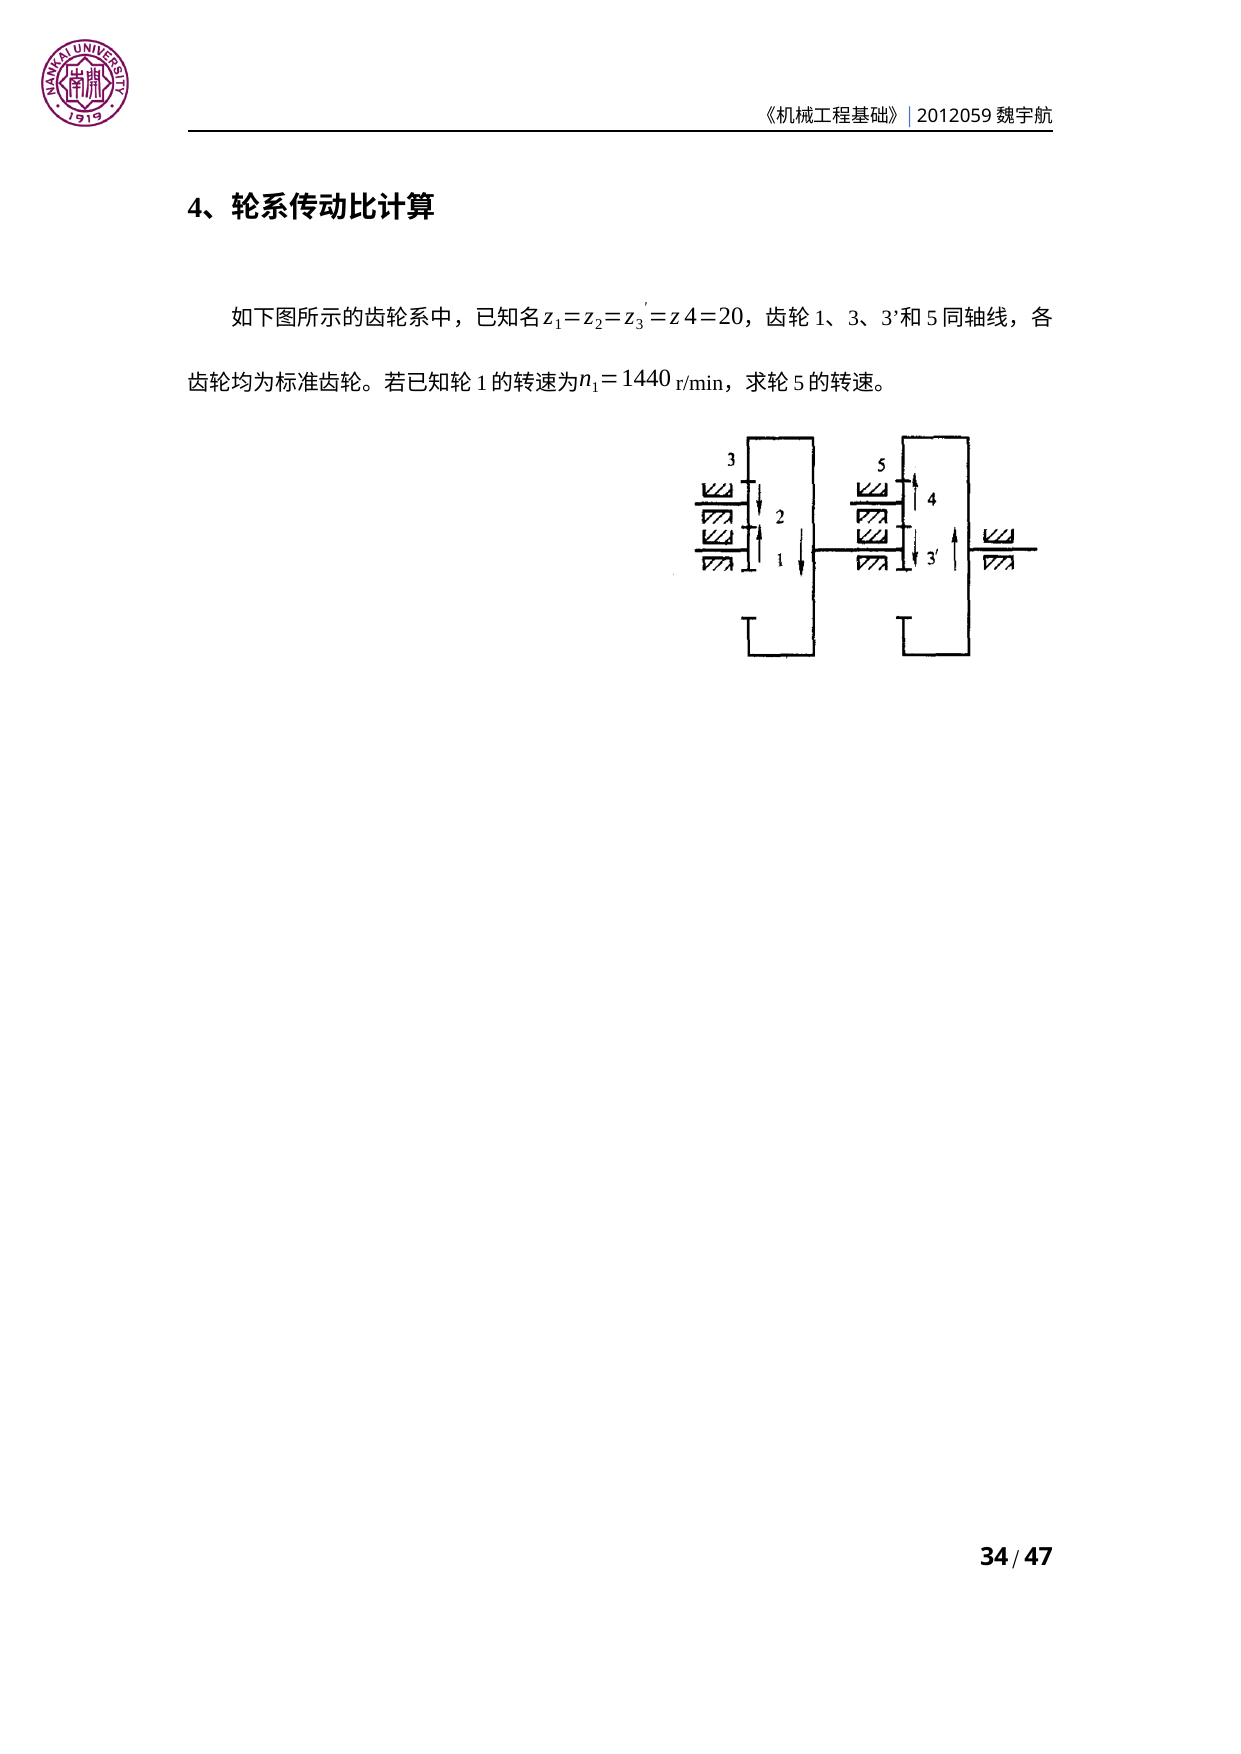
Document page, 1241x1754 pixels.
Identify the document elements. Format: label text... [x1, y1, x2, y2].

subtitle 4、轮系传动比计算 [187, 173, 1053, 238]
text 如下图所示的齿轮系中，已知名，齿轮1、3、3’和5同轴线，各齿轮均为标准齿轮。若已知轮1的转速为 r/min，求轮5的转速。 [187, 283, 1053, 397]
picture [40, 38, 129, 127]
picture [673, 425, 1053, 675]
